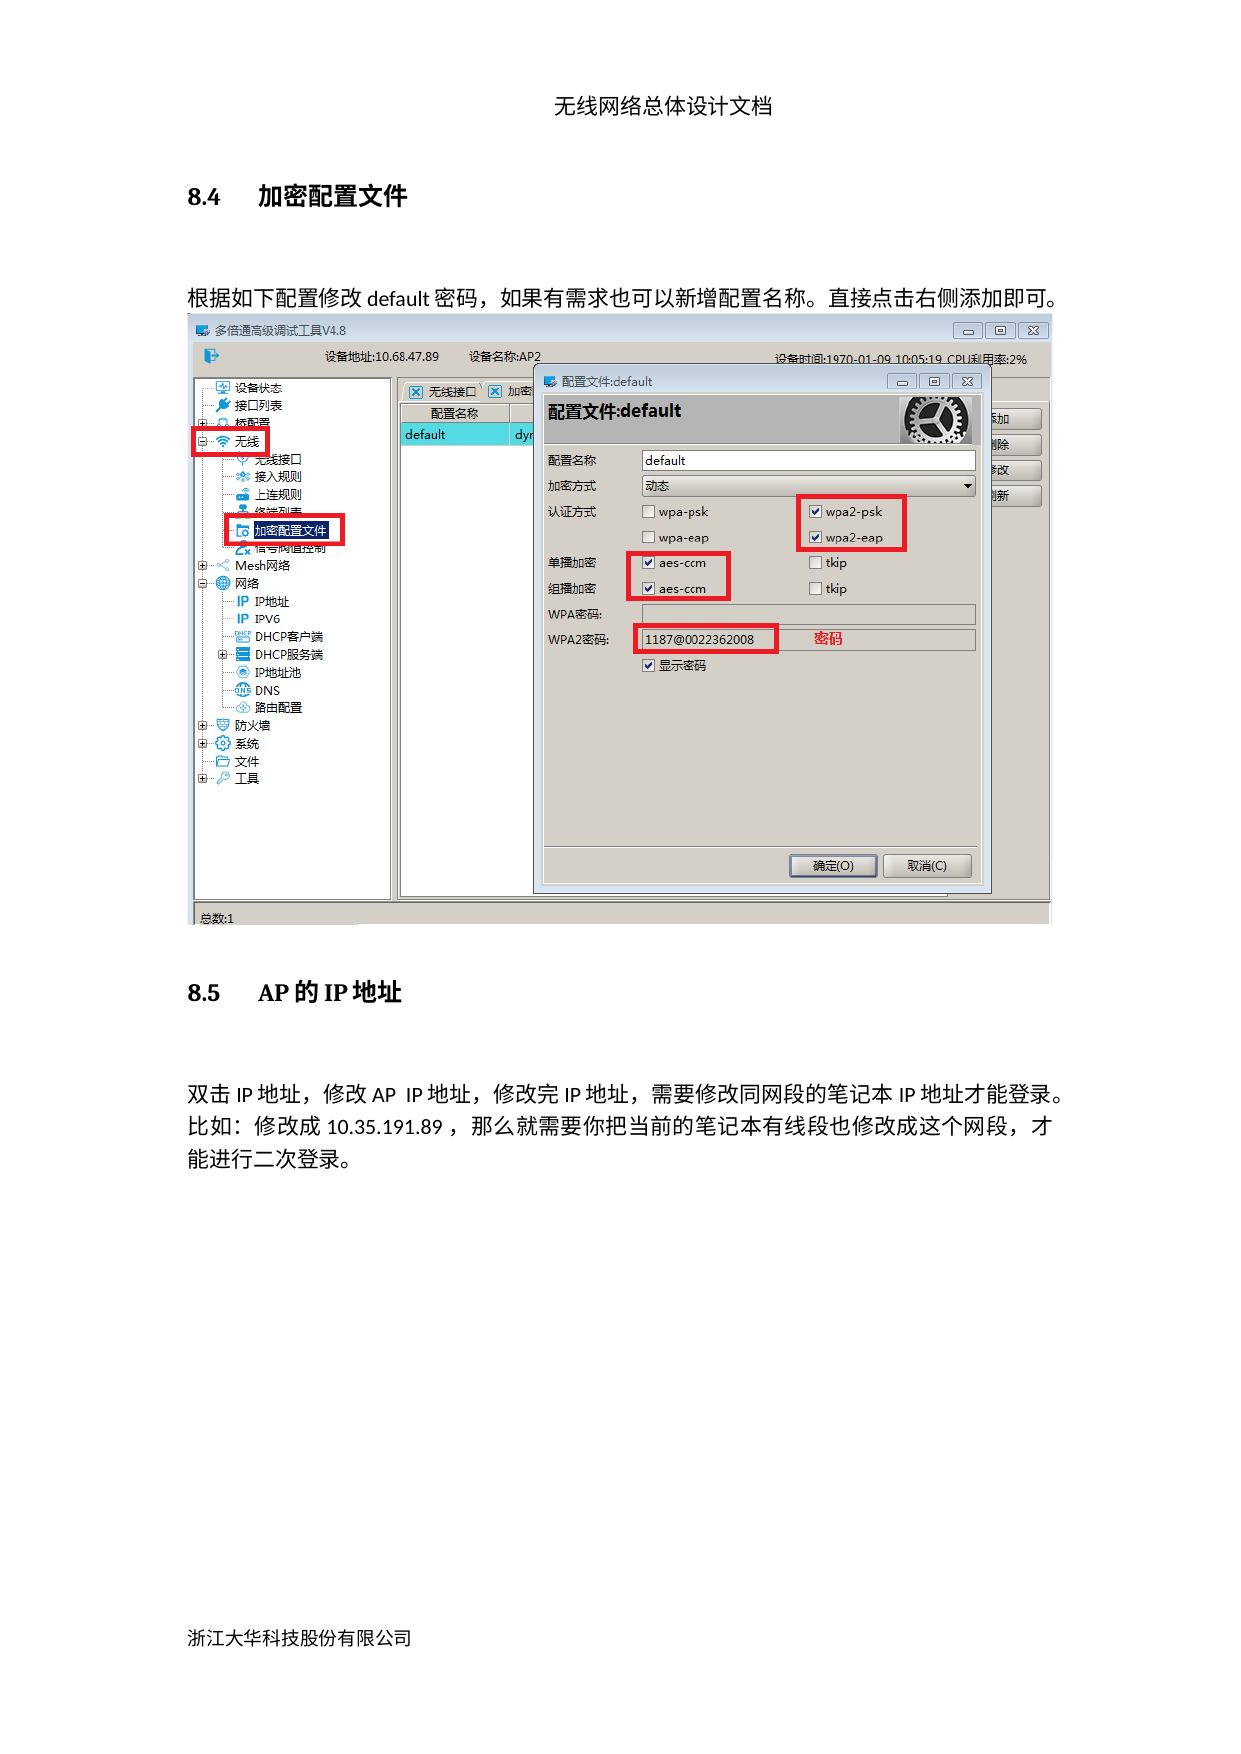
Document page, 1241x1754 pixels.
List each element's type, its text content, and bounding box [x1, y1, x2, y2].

text 双击IP地址，修改AP IP地址，修改完IP地址，需要修改同网段的笔记本IP地址才能登录。比如：修改成10.35.191.89 ，那么就需要你把当前的笔记本有线段也修改成这个网段，才能进行二次登录。 [187, 1076, 1053, 1174]
subtitle 加密配置文件 [187, 162, 1053, 227]
text 根据如下配置修改default密码，如果有需求也可以新增配置名称。直接点击右侧添加即可。 [187, 281, 1053, 313]
subtitle AP的IP地址 [187, 958, 1053, 1023]
picture [187, 313, 1053, 925]
